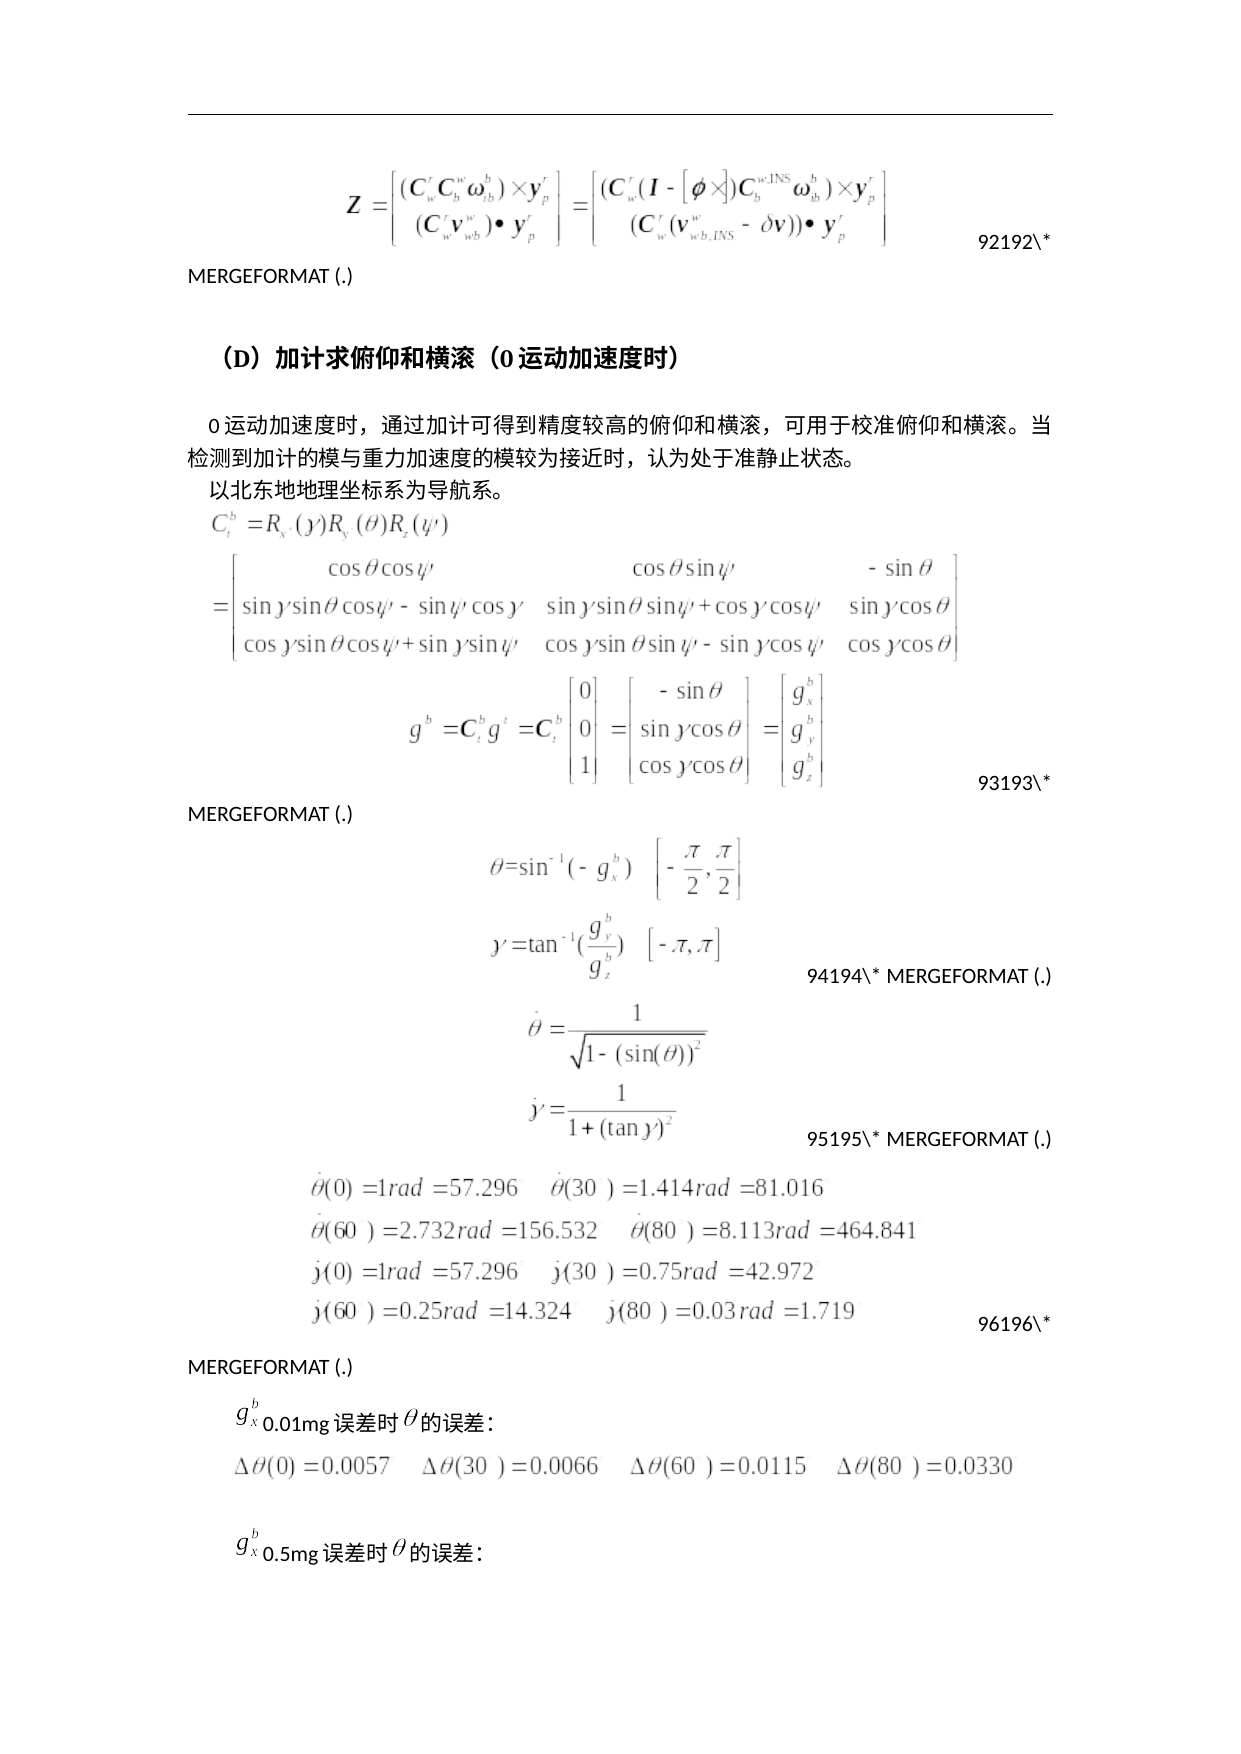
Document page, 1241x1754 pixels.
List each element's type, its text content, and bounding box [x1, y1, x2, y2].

text 0.5mg误差时的误差： [187, 1513, 1053, 1578]
text 0运动加速度时，通过加计可得到精度较高的俯仰和横滚，可用于校准俯仰和横滚。当检测到加计的模与重力加速度的模较为接近时，认为处于准静止状态。 [187, 408, 1053, 473]
subtitle （D）加计求俯仰和横滚（0运动加速度时） [187, 324, 1053, 389]
text 以北东地地理坐标系为导航系。 [187, 473, 1053, 505]
text 0.01mg误差时的误差： [187, 1383, 1053, 1448]
